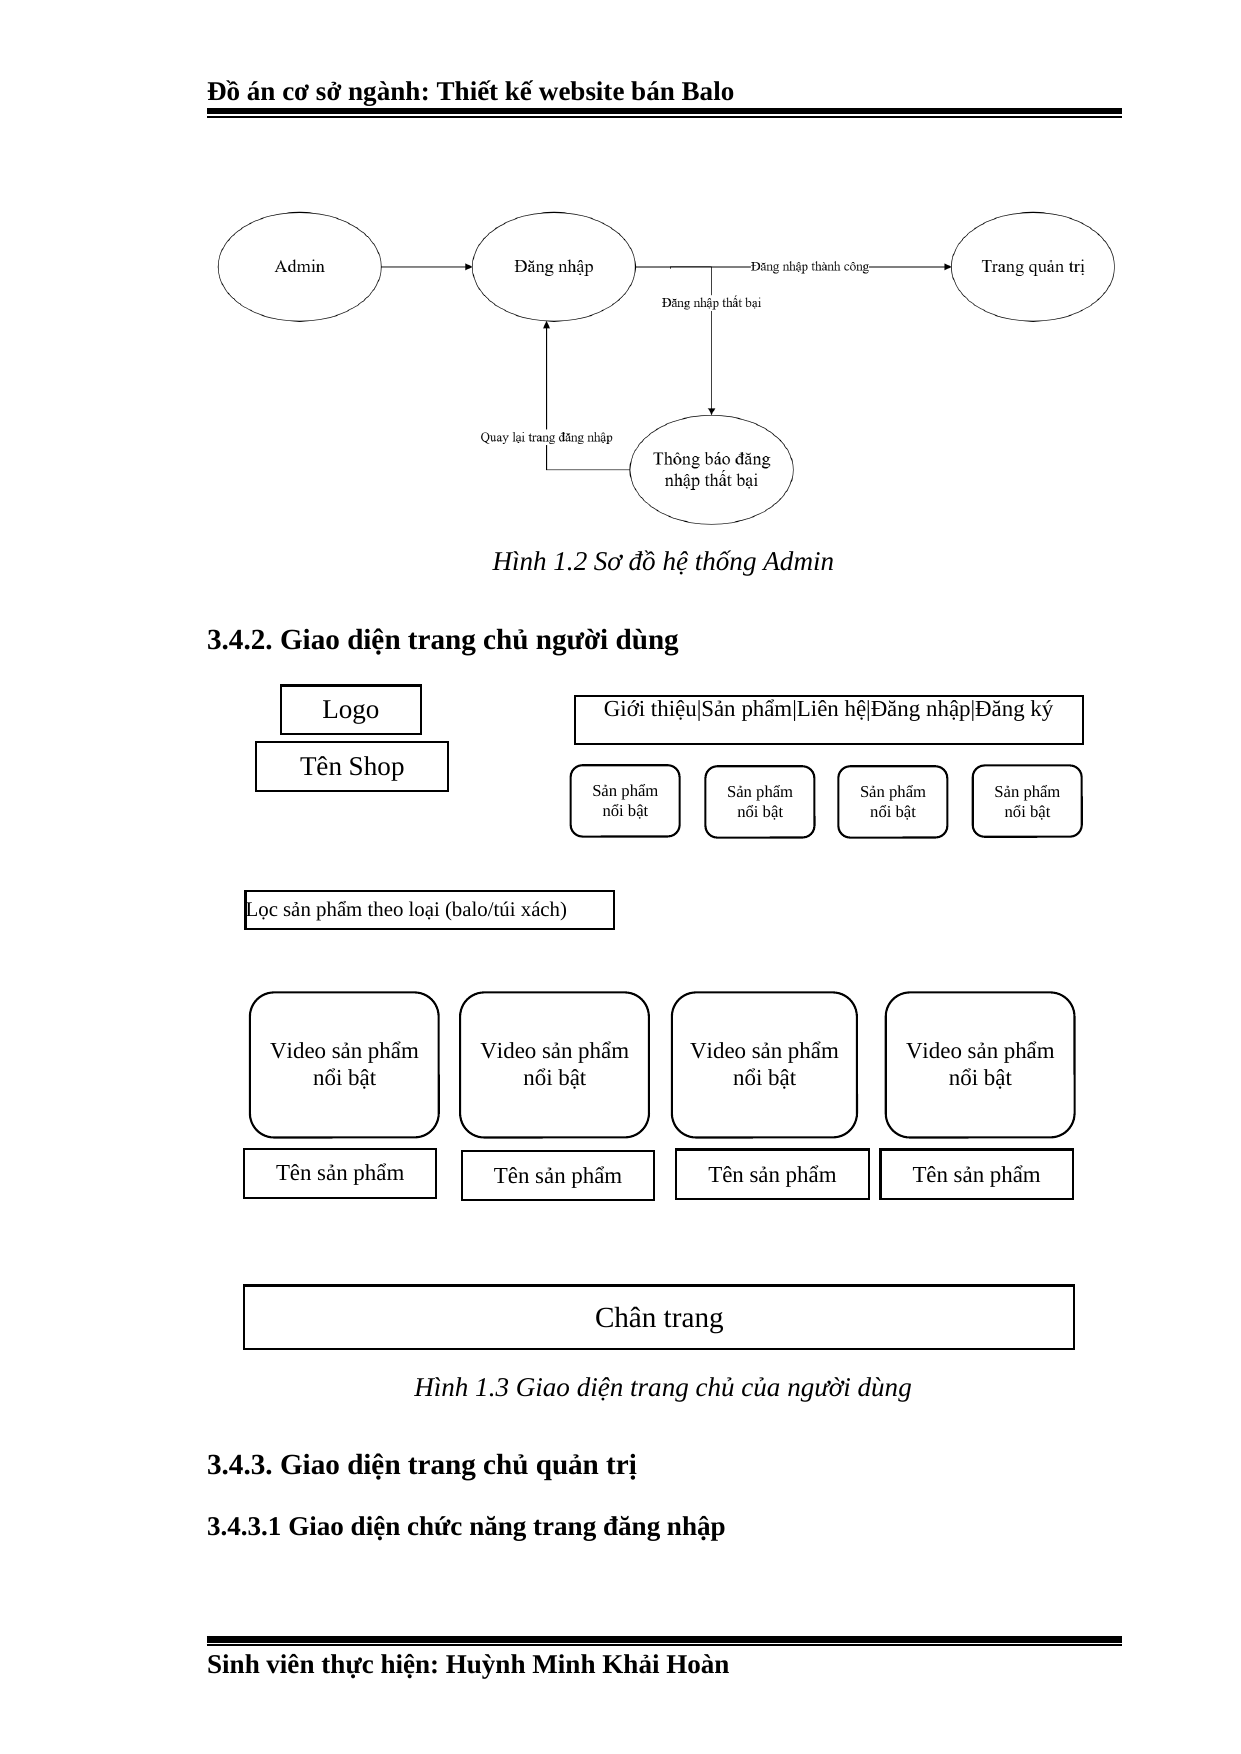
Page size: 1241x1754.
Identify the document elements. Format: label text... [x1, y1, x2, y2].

text Hình 1.3 Giao diện trang chủ của người dùng [207, 1371, 1122, 1402]
text Hình 1.2 Sơ đồ hệ thống Admin [207, 546, 1122, 577]
subtitle Giao diện trang chủ người dùng [207, 622, 1122, 655]
subtitle Giao diện chức năng trang đăng nhập [207, 1510, 1122, 1541]
subtitle Giao diện trang chủ quản trị [207, 1447, 1122, 1481]
picture [206, 192, 1121, 527]
